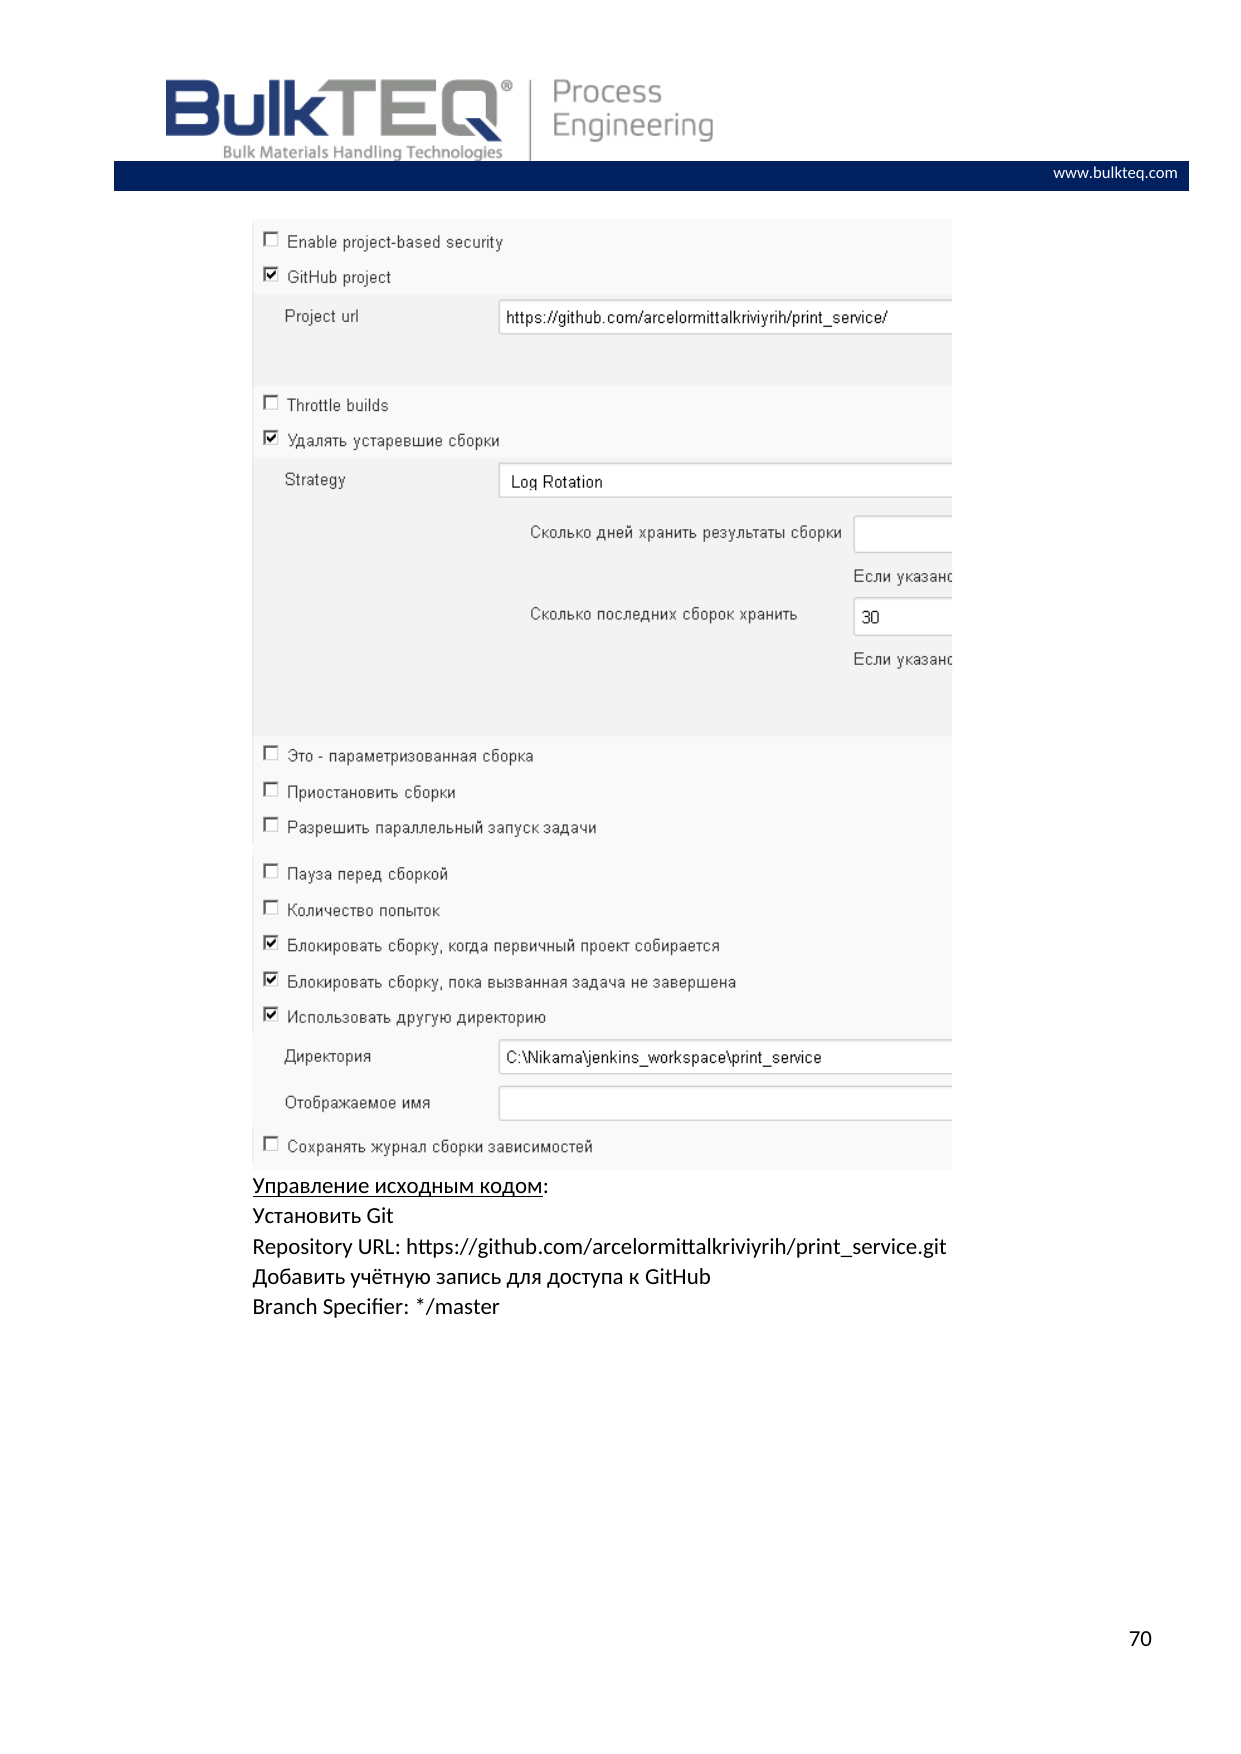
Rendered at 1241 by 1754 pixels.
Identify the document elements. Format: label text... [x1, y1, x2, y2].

list Добавить учётную запись для доступа к GitHub [252, 1262, 1152, 1290]
list Repository URL: https://github.com/arcelormittalkriviyrih/print_service.git [252, 1232, 1152, 1260]
list Управление исходным кодом: [252, 1171, 1152, 1199]
list Branch Specifier: */master [252, 1292, 1152, 1320]
picture [166, 78, 713, 161]
picture [252, 219, 953, 1170]
list Установить Git [252, 1202, 1152, 1230]
